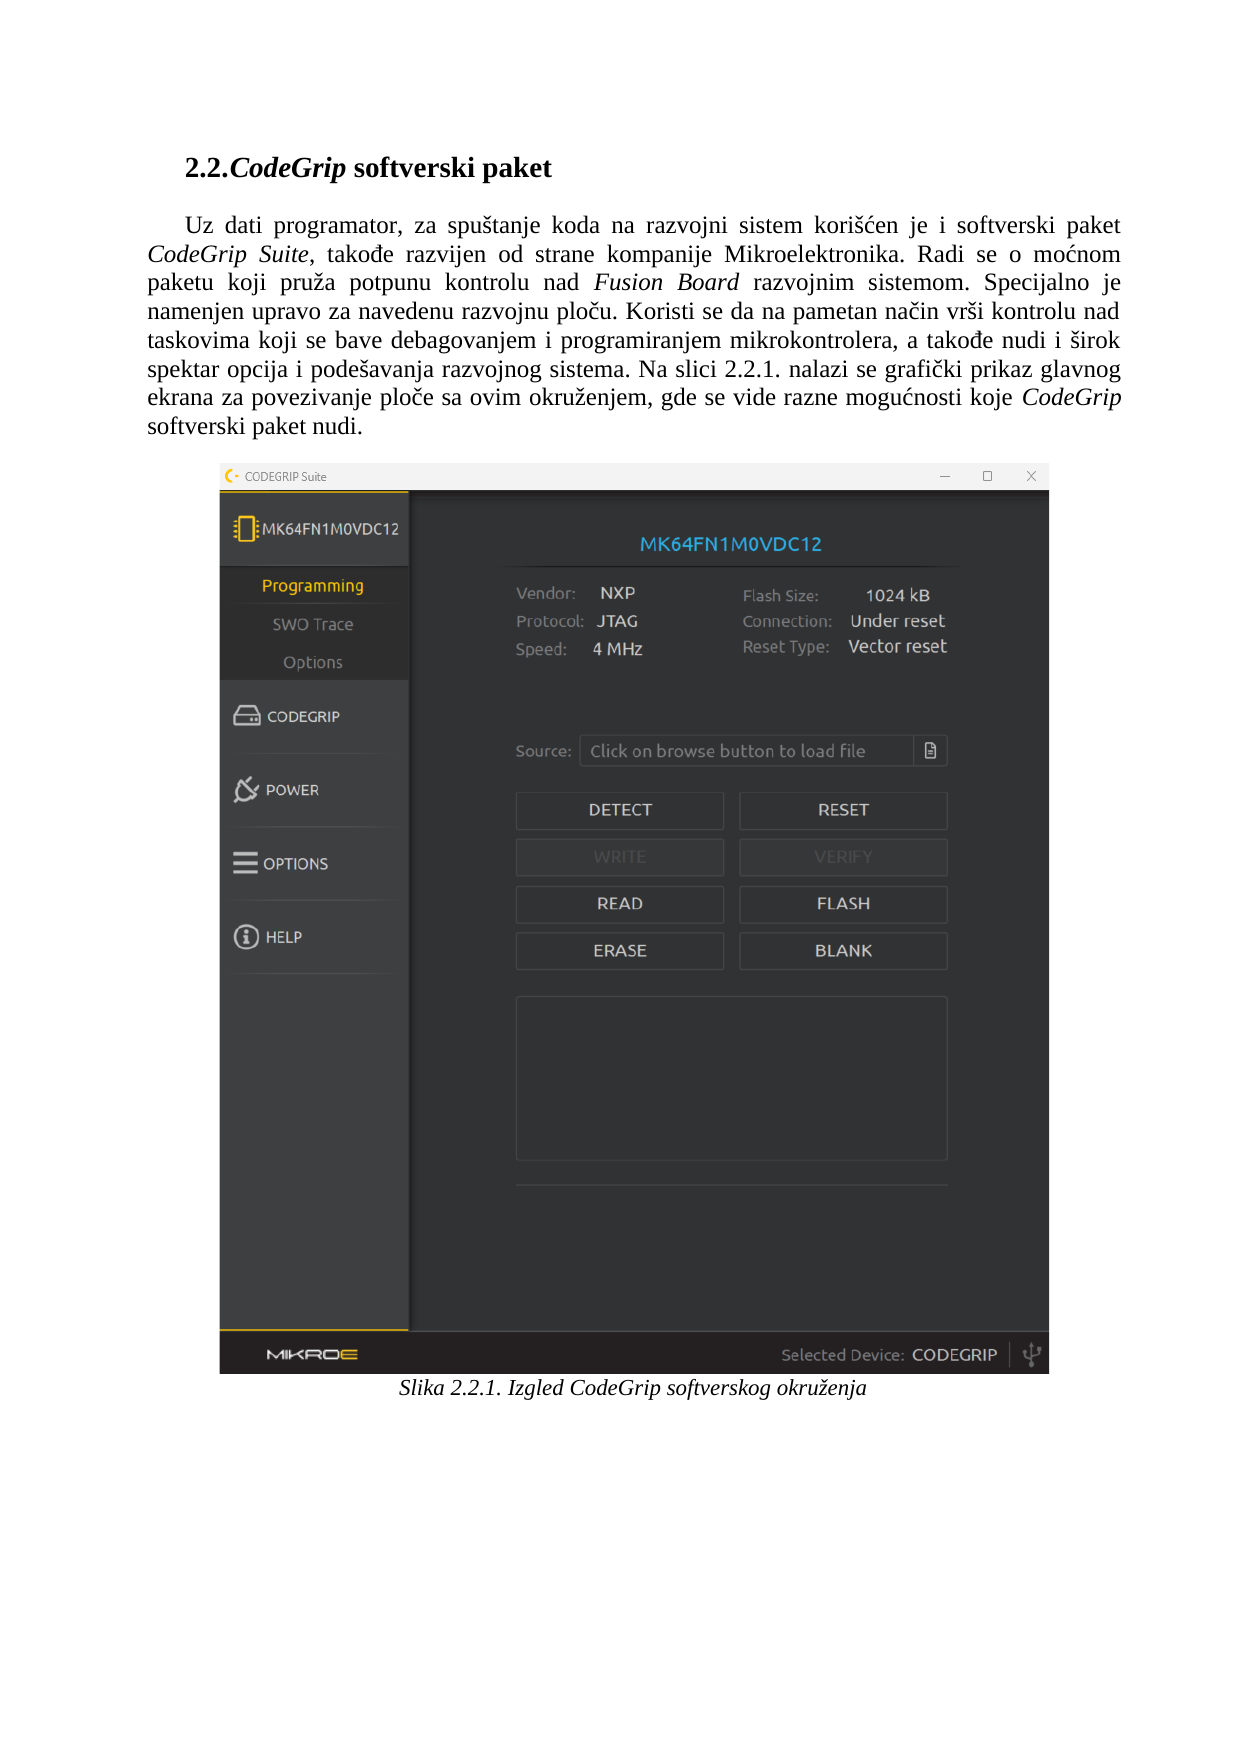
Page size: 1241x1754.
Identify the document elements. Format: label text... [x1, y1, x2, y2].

text Uz dati programator, za spuštanje koda na razvojni sistem korišćen je i softverski paket CodeGrip Suite, takođe razvijen od strane kompanije Mikroelektronika. Radi se o moćnom paketu koji pruža potpunu kontrolu nad Fusion Board razvojnim sistemom. Specijalno je namenjen upravo za navedenu razvojnu ploču. Koristi se da na pametan način vrši kontrolu nad taskovima koji se bave debagovanjem i programiranjem mikrokontrolera, a takođe nudi i širok spektar opcija i podešavanja razvojnog sistema. Na slici 2.2.1. nalazi se grafički prikaz glavnog ekrana za povezivanje ploče sa ovim okruženjem, gde se vide razne mogućnosti koje CodeGrip softverski paket nudi. [147, 210, 1122, 440]
subtitle CodeGrip softverski paket [184, 150, 1122, 183]
picture [219, 463, 1050, 1374]
